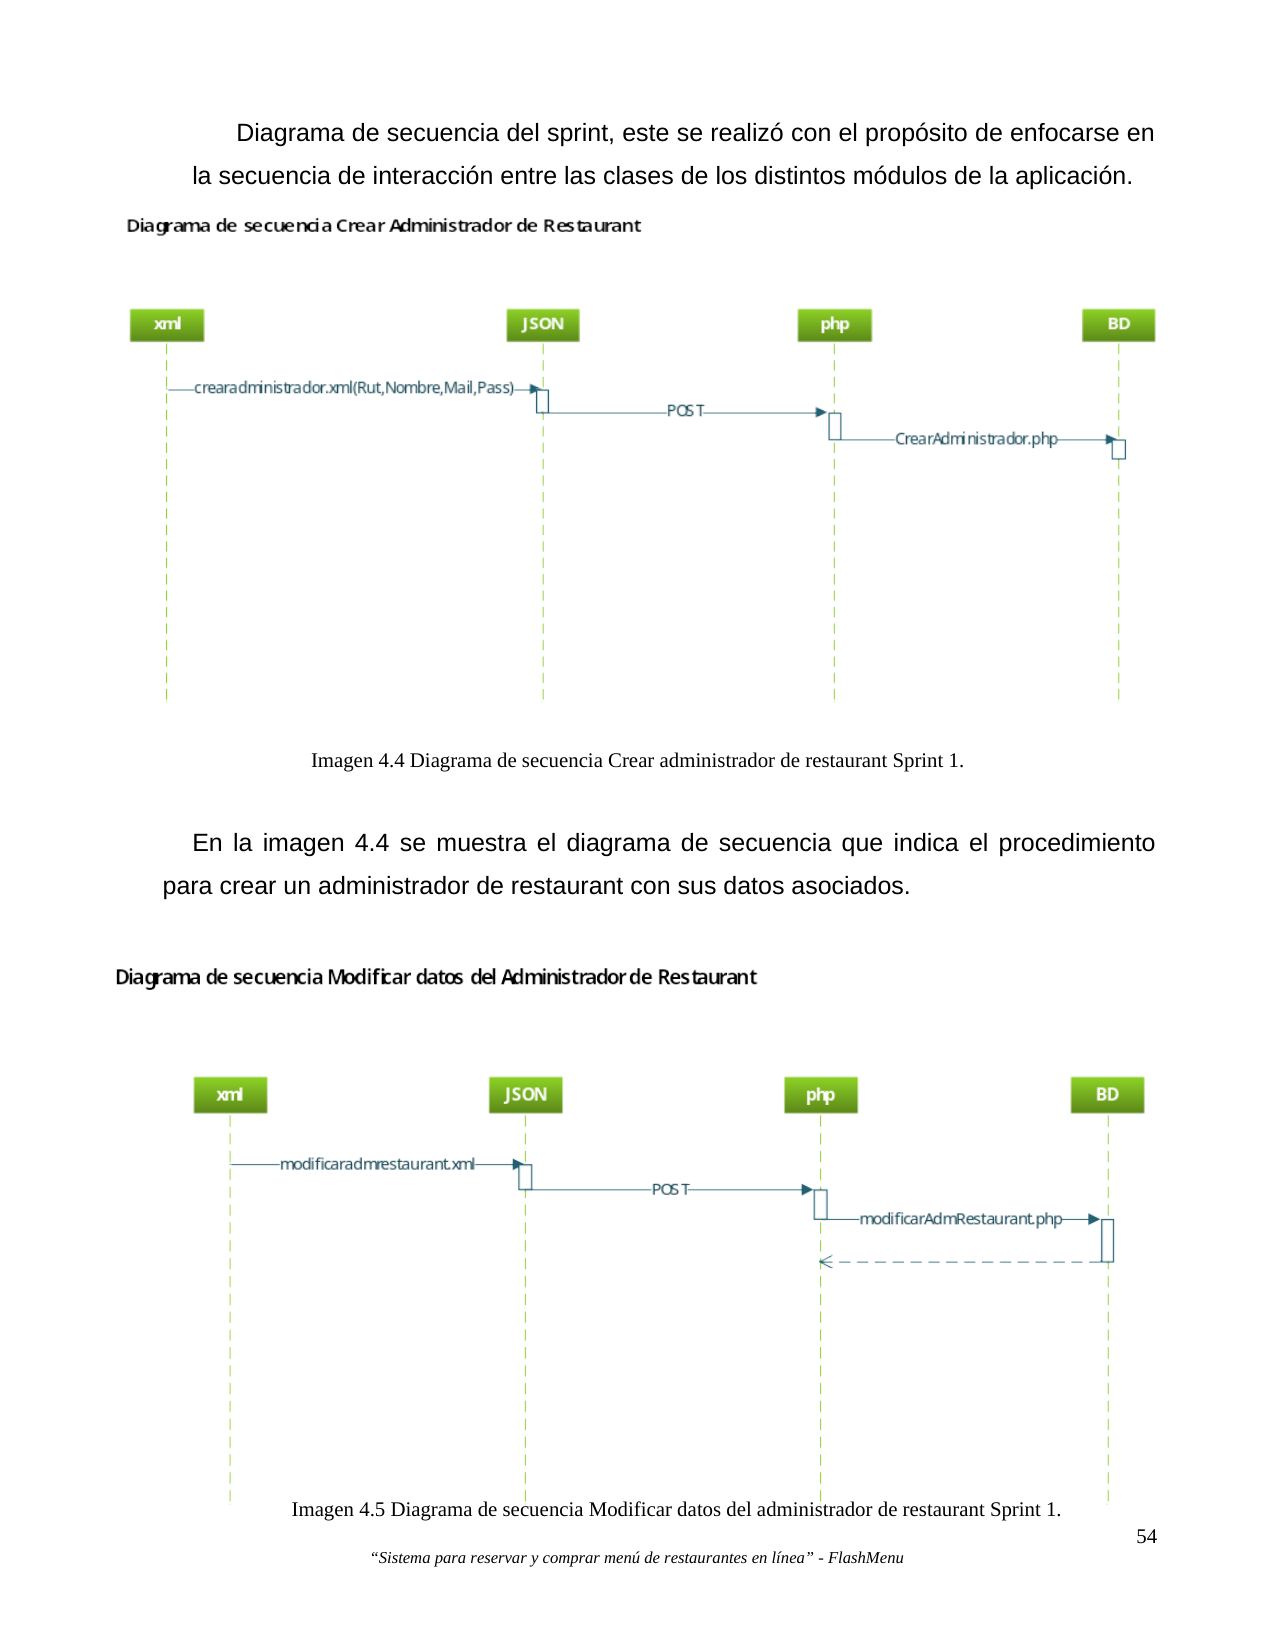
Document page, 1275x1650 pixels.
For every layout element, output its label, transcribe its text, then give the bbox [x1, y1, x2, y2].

text En la imagen 4.4 se muestra el diagrama de secuencia que indica el procedimiento para crear un administrador de restaurant con sus datos asociados. [162, 828, 1157, 899]
text Diagrama de secuencia del sprint, este se realizó con el propósito de enfocarse en la secuencia de interacción entre las clases de los distintos módulos de la aplicación. [192, 118, 1157, 190]
